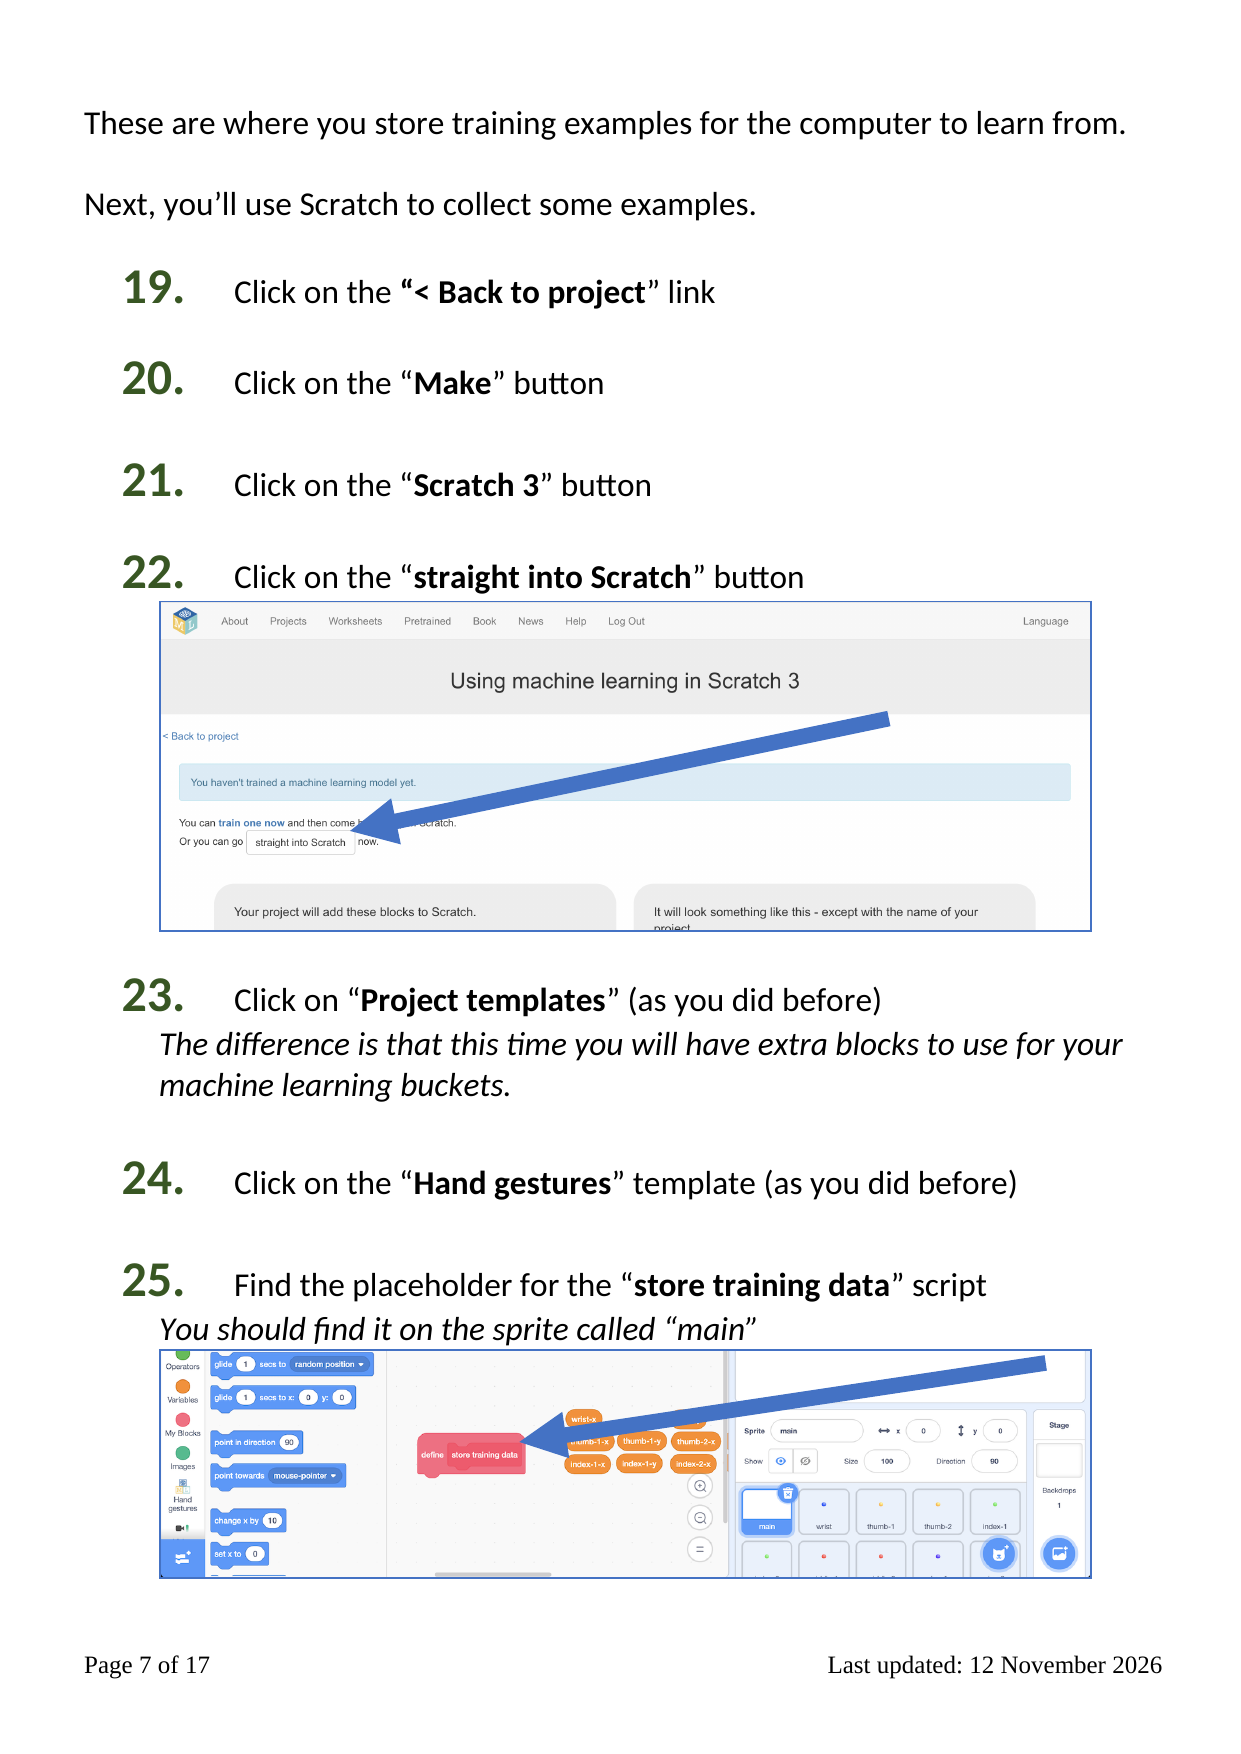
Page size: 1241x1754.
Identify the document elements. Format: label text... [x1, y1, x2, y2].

list Click on “Project templates” (as you did before) The difference is that this time you will have extra blocks to use for your machine learning buckets. [121, 962, 1164, 1105]
list Click on the “< Back to project” link [121, 255, 1164, 346]
list Click on the “Hand gestures” template (as you did before) [121, 1146, 1164, 1207]
picture [161, 1351, 1090, 1577]
text These are where you store training examples for the computer to learn from. Next, you’ll use Scratch to collect some examples. [84, 102, 1164, 255]
list Click on the “Make” button [121, 346, 1164, 407]
list Click on the “Scratch 3” button [121, 448, 1164, 539]
picture [161, 602, 1090, 930]
